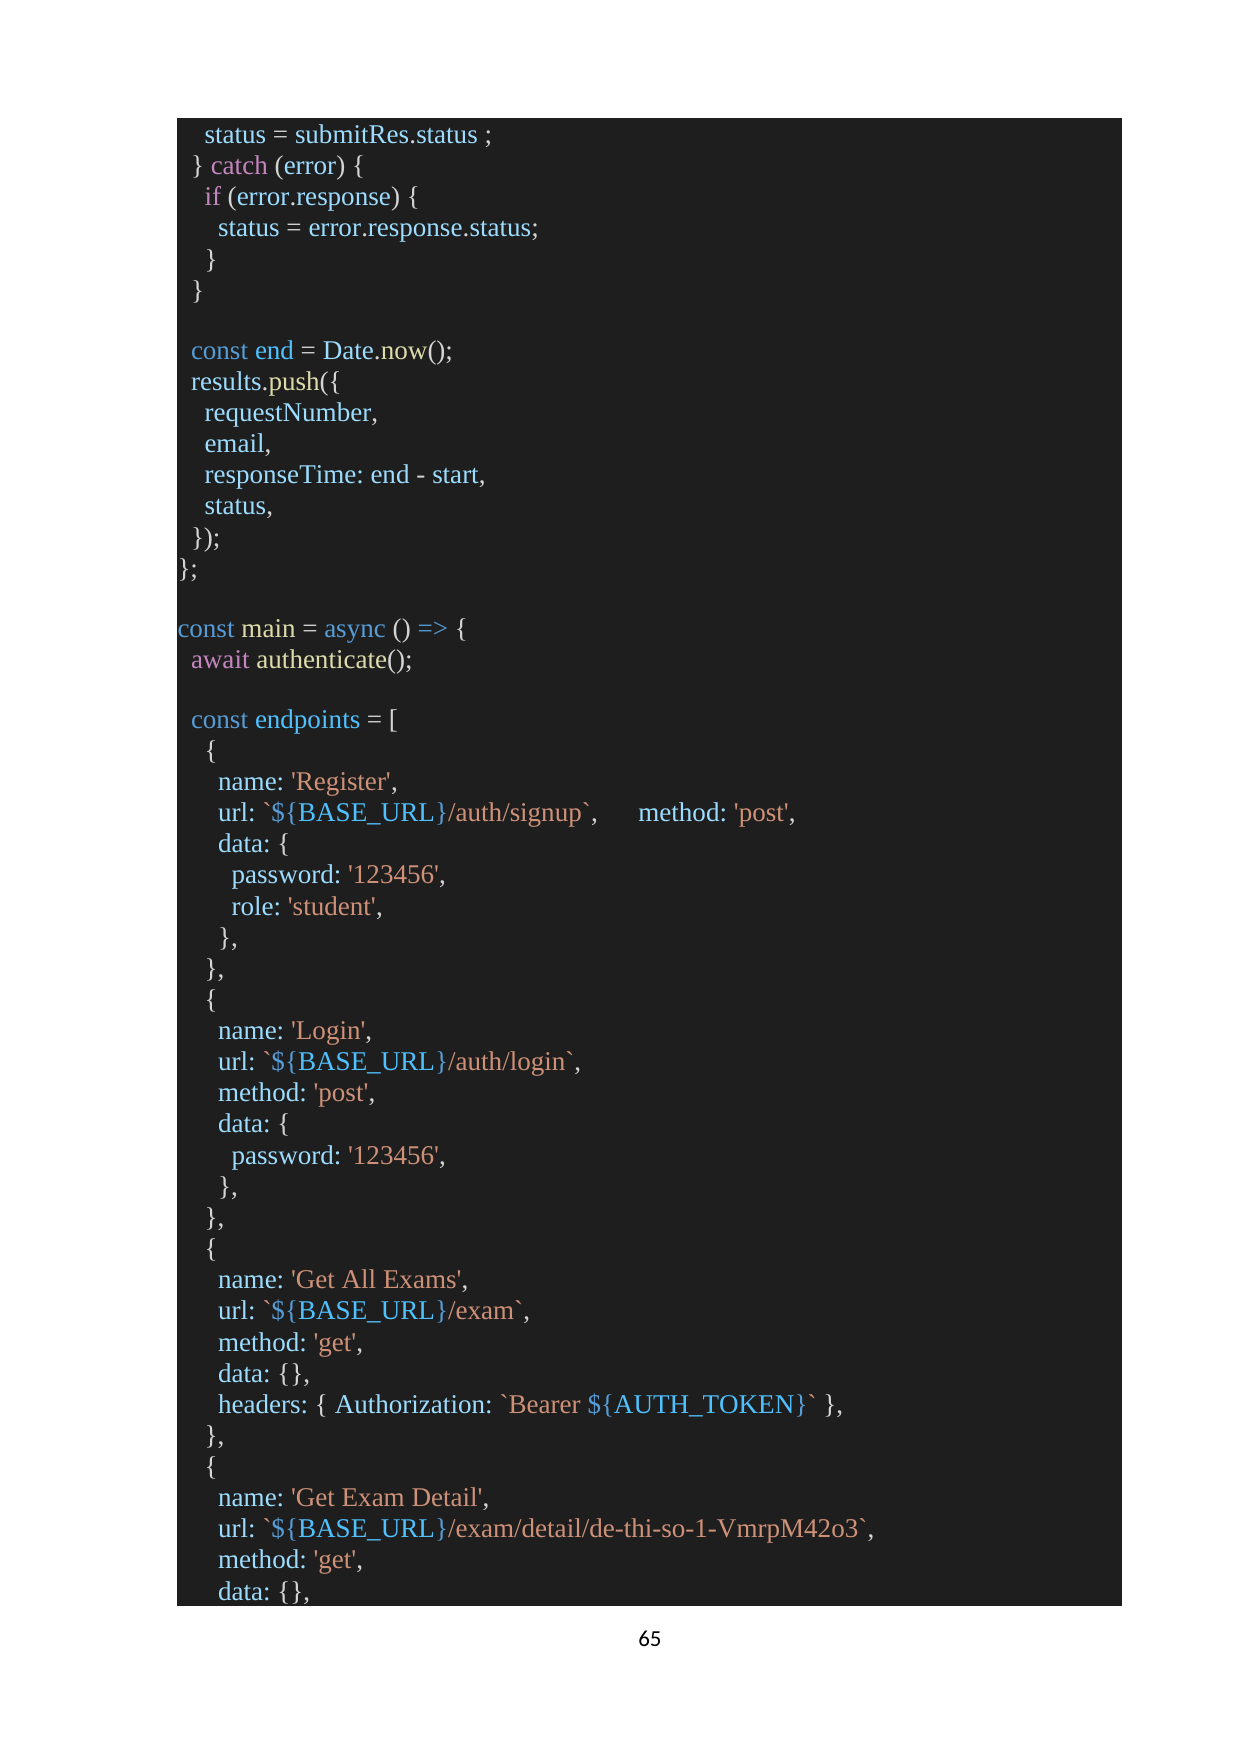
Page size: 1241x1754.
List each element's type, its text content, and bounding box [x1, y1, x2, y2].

text if (error.response) { [177, 180, 1122, 212]
text status = error.response.status; [177, 212, 1122, 243]
text status = submitRes.status ; [177, 118, 1122, 149]
text }, [177, 1201, 1122, 1232]
text { [177, 983, 1122, 1014]
text }, [177, 1419, 1122, 1450]
text method: 'get', [177, 1326, 1122, 1357]
text status, [177, 489, 1122, 521]
text { [177, 1232, 1122, 1263]
text name: 'Register', [177, 765, 1122, 796]
text name: 'Get Exam Detail', [177, 1481, 1122, 1512]
text }, [177, 1170, 1122, 1201]
text role: 'student', [177, 889, 1122, 921]
text data: {}, [177, 1357, 1122, 1388]
text responseTime: end - start, [177, 458, 1122, 489]
text }; [177, 552, 1122, 583]
text url: `${BASE_URL}/auth/signup`, method: 'post', [177, 796, 1122, 827]
text const main = async () => { [177, 612, 1122, 643]
text data: {}, [177, 1575, 1122, 1606]
text data: { [177, 827, 1122, 858]
text name: 'Login', [177, 1014, 1122, 1045]
text url: `${BASE_URL}/auth/login`, [177, 1045, 1122, 1076]
text email, [177, 427, 1122, 458]
text }, [177, 952, 1122, 983]
text const end = Date.now(); [177, 334, 1122, 365]
text }, [177, 921, 1122, 952]
text password: '123456', [177, 1139, 1122, 1170]
text requestNumber, [177, 396, 1122, 427]
text results.push({ [177, 365, 1122, 396]
text url: `${BASE_URL}/exam`, [177, 1294, 1122, 1326]
text }); [177, 521, 1122, 552]
text password: '123456', [177, 858, 1122, 889]
text } [177, 243, 1122, 274]
text data: { [177, 1108, 1122, 1139]
text { [177, 1450, 1122, 1481]
text url: `${BASE_URL}/exam/detail/de-thi-so-1-VmrpM42o3`, [177, 1512, 1122, 1544]
text const endpoints = [ [177, 703, 1122, 734]
text { [177, 734, 1122, 765]
text } catch (error) { [177, 149, 1122, 180]
text method: 'post', [177, 1076, 1122, 1108]
text method: 'get', [177, 1544, 1122, 1575]
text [177, 1388, 1122, 1419]
text await authenticate(); [177, 643, 1122, 674]
text } [177, 274, 1122, 305]
text name: 'Get All Exams', [177, 1263, 1122, 1294]
